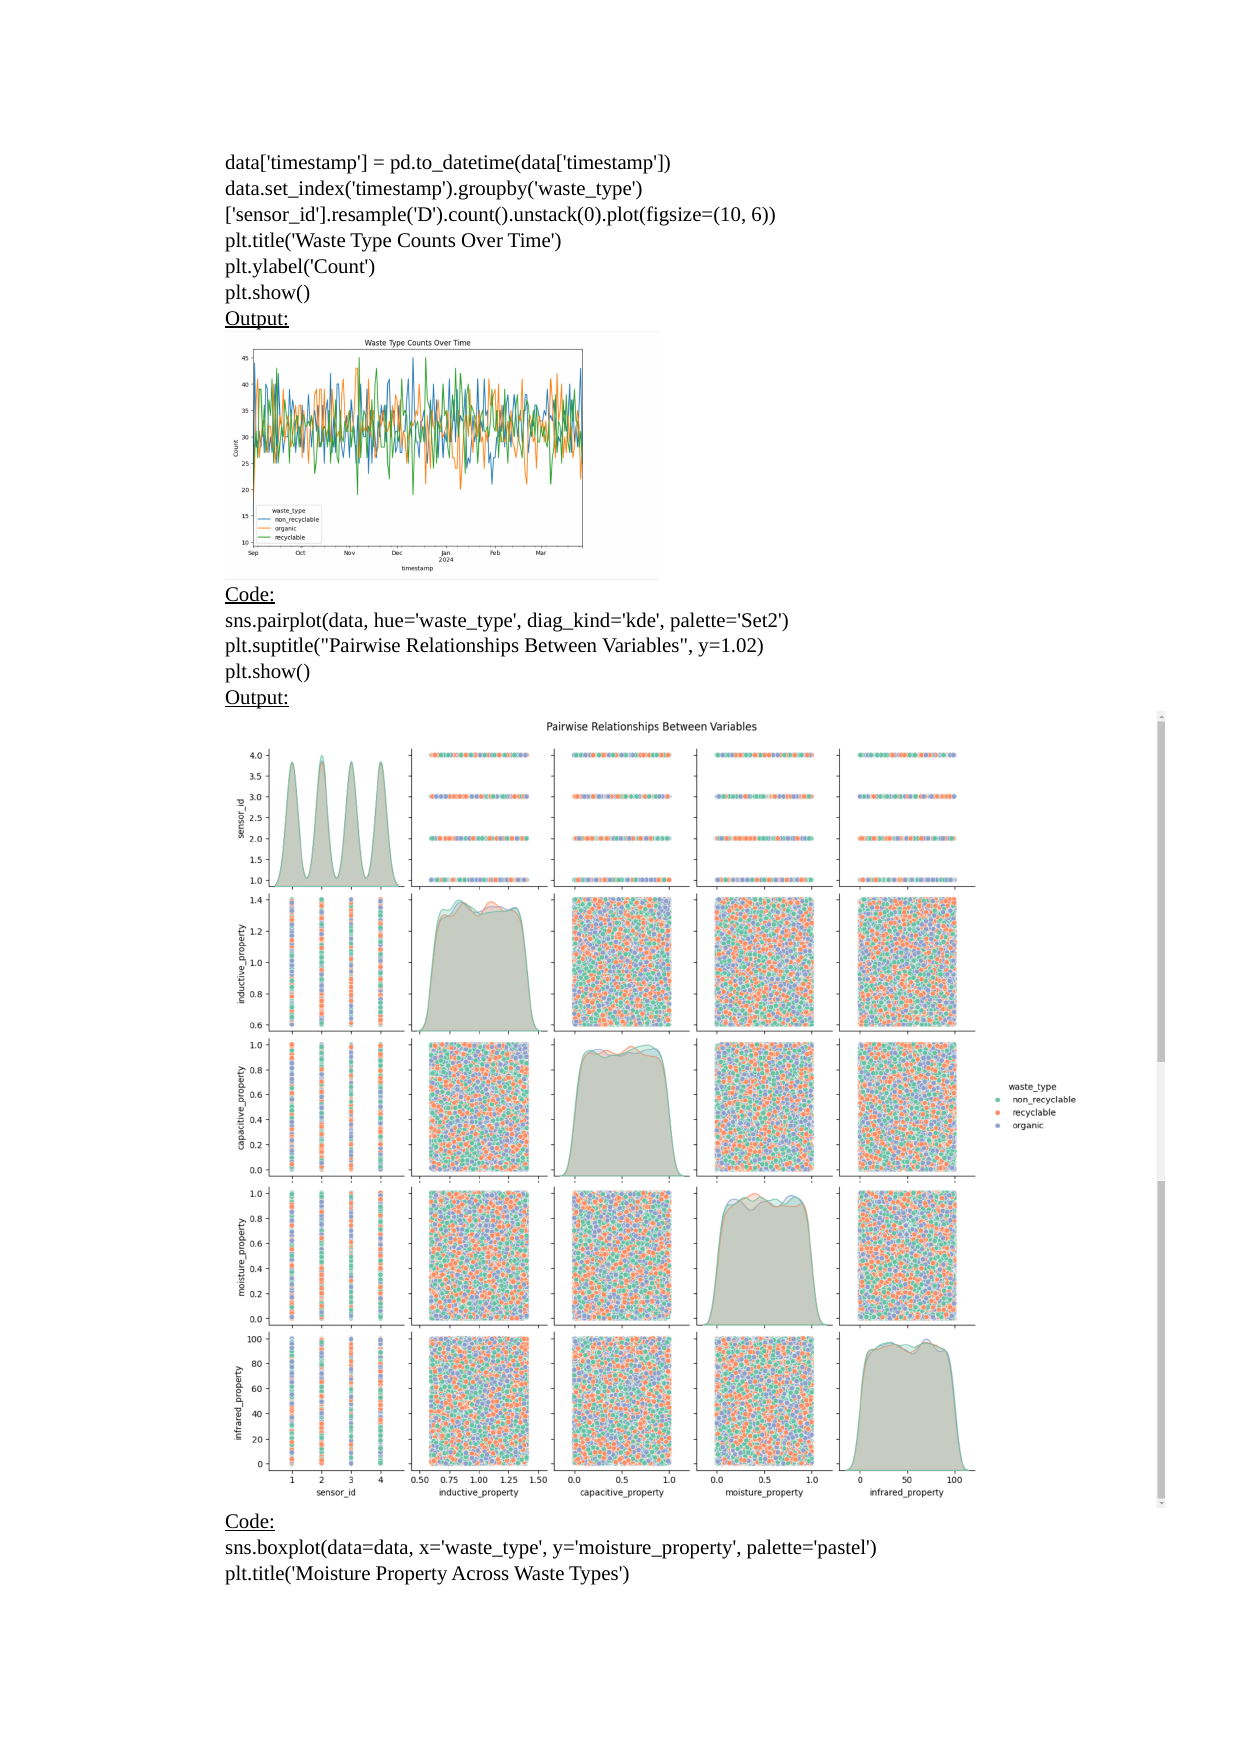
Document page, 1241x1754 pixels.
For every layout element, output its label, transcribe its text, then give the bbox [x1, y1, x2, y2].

list data.set_index('timestamp').groupby('waste_type')['sensor_id'].resample('D').count().unstack(0).plot(figsize=(10, 6)) [225, 176, 1090, 226]
list plt.title('Moisture Property Across Waste Types') [225, 1561, 1090, 1585]
list plt.ylabel('Count') [225, 254, 1090, 278]
list Code: [225, 582, 1090, 606]
list plt.title('Waste Type Counts Over Time') [225, 228, 1090, 252]
picture [225, 331, 659, 580]
list plt.suptitle("Pairwise Relationships Between Variables", y=1.02) [225, 633, 1090, 657]
list data['timestamp'] = pd.to_datetime(data['timestamp']) [225, 150, 1090, 174]
picture [225, 1181, 1166, 1508]
list sns.pairplot(data, hue='waste_type', diag_kind='kde', palette='Set2') [225, 607, 1090, 632]
list Code: [225, 1509, 1090, 1533]
list plt.show() [225, 280, 1090, 304]
list Output: [225, 306, 1090, 330]
list plt.show() [225, 659, 1090, 683]
list Output: [225, 685, 1090, 709]
list sns.boxplot(data=data, x='waste_type', y='moisture_property', palette='pastel') [225, 1535, 1090, 1559]
picture [225, 711, 1166, 1180]
